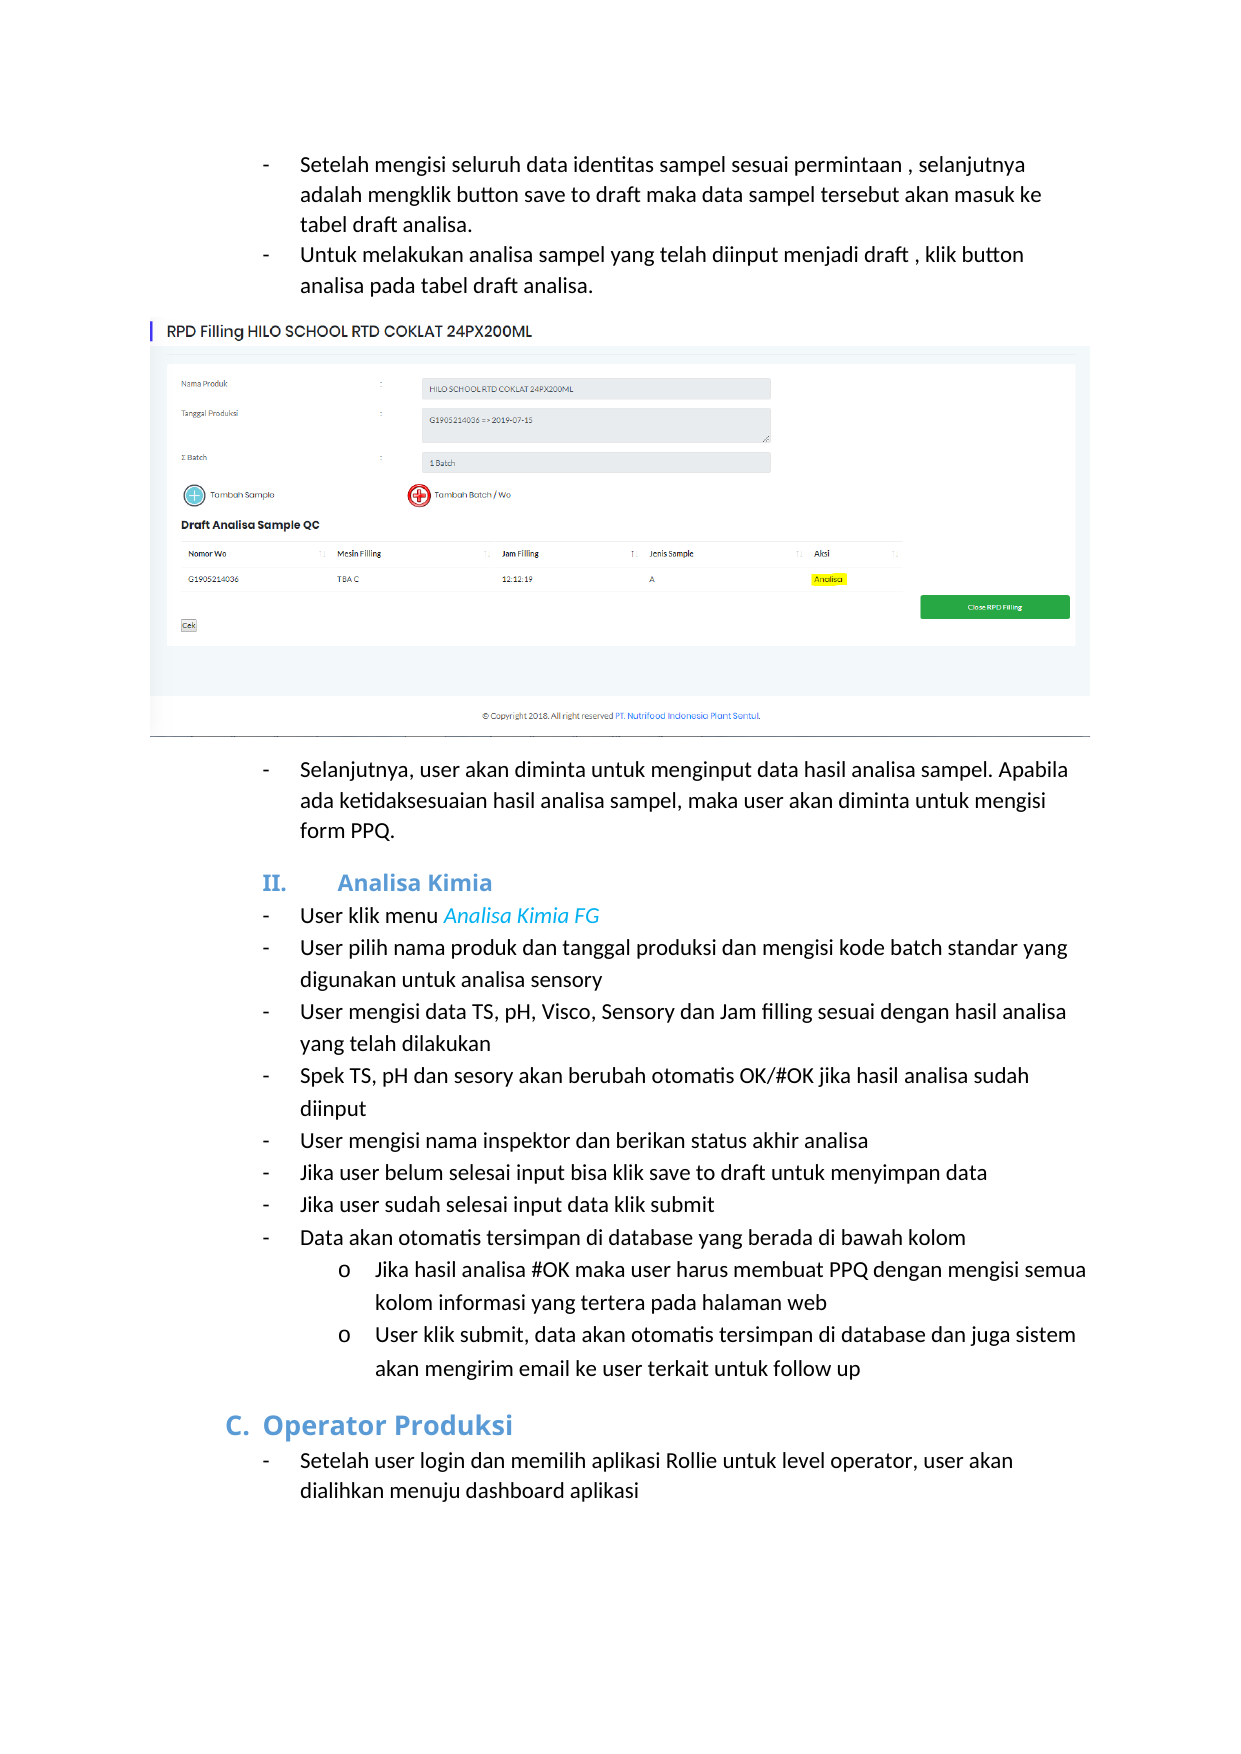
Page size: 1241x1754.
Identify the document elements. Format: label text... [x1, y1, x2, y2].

list Spek TS, pH dan sesory akan berubah otomatis OK/#OK jika hasil analisa sudah diinput [262, 1062, 1090, 1122]
list User mengisi data TS, pH, Visco, Sensory dan Jam filling sesuai dengan hasil analisa yang telah dilakukan [262, 997, 1090, 1057]
list User pilih nama produk dan tanggal produksi dan mengisi kode batch standar yang digunakan untuk analisa sensory [262, 933, 1090, 993]
list User klik menu Analisa Kimia FG [262, 901, 1090, 929]
list Jika user sudah selesai input data klik submit [262, 1190, 1090, 1218]
list Selanjutnya, user akan diminta untuk menginput data hasil analisa sampel. Apabila ada ketidaksesuaian hasil analisa sampel, maka user akan diminta untuk mengisi form PPQ. [262, 756, 1090, 844]
list Setelah user login dan memilih aplikasi Rollie untuk level operator, user akan dialihkan menuju dashboard aplikasi [262, 1446, 1090, 1505]
subtitle Operator Produksi [225, 1407, 1090, 1443]
picture [150, 317, 1091, 737]
list Jika hasil analisa #OK maka user harus membuat PPQ dengan mengisi semua kolom informasi yang tertera pada halaman web [337, 1255, 1090, 1316]
list Setelah mengisi seluruh data identitas sampel sesuai permintaan , selanjutnya adalah mengklik button save to draft maka data sampel tersebut akan masuk ke tabel draft analisa. [262, 150, 1090, 238]
list Jika user belum selesai input bisa klik save to draft untuk menyimpan data [262, 1158, 1090, 1186]
list User mengisi nama inspektor dan berikan status akhir analisa [262, 1126, 1090, 1154]
list User klik submit, data akan otomatis tersimpan di database dan juga sistem akan mengirim email ke user terkait untuk follow up [337, 1320, 1090, 1382]
subtitle Analisa Kimia [262, 867, 1090, 898]
list Data akan otomatis tersimpan di database yang berada di bawah kolom [262, 1223, 1090, 1251]
list Untuk melakukan analisa sampel yang telah diinput menjadi draft , klik button analisa pada tabel draft analisa. [262, 241, 1090, 299]
